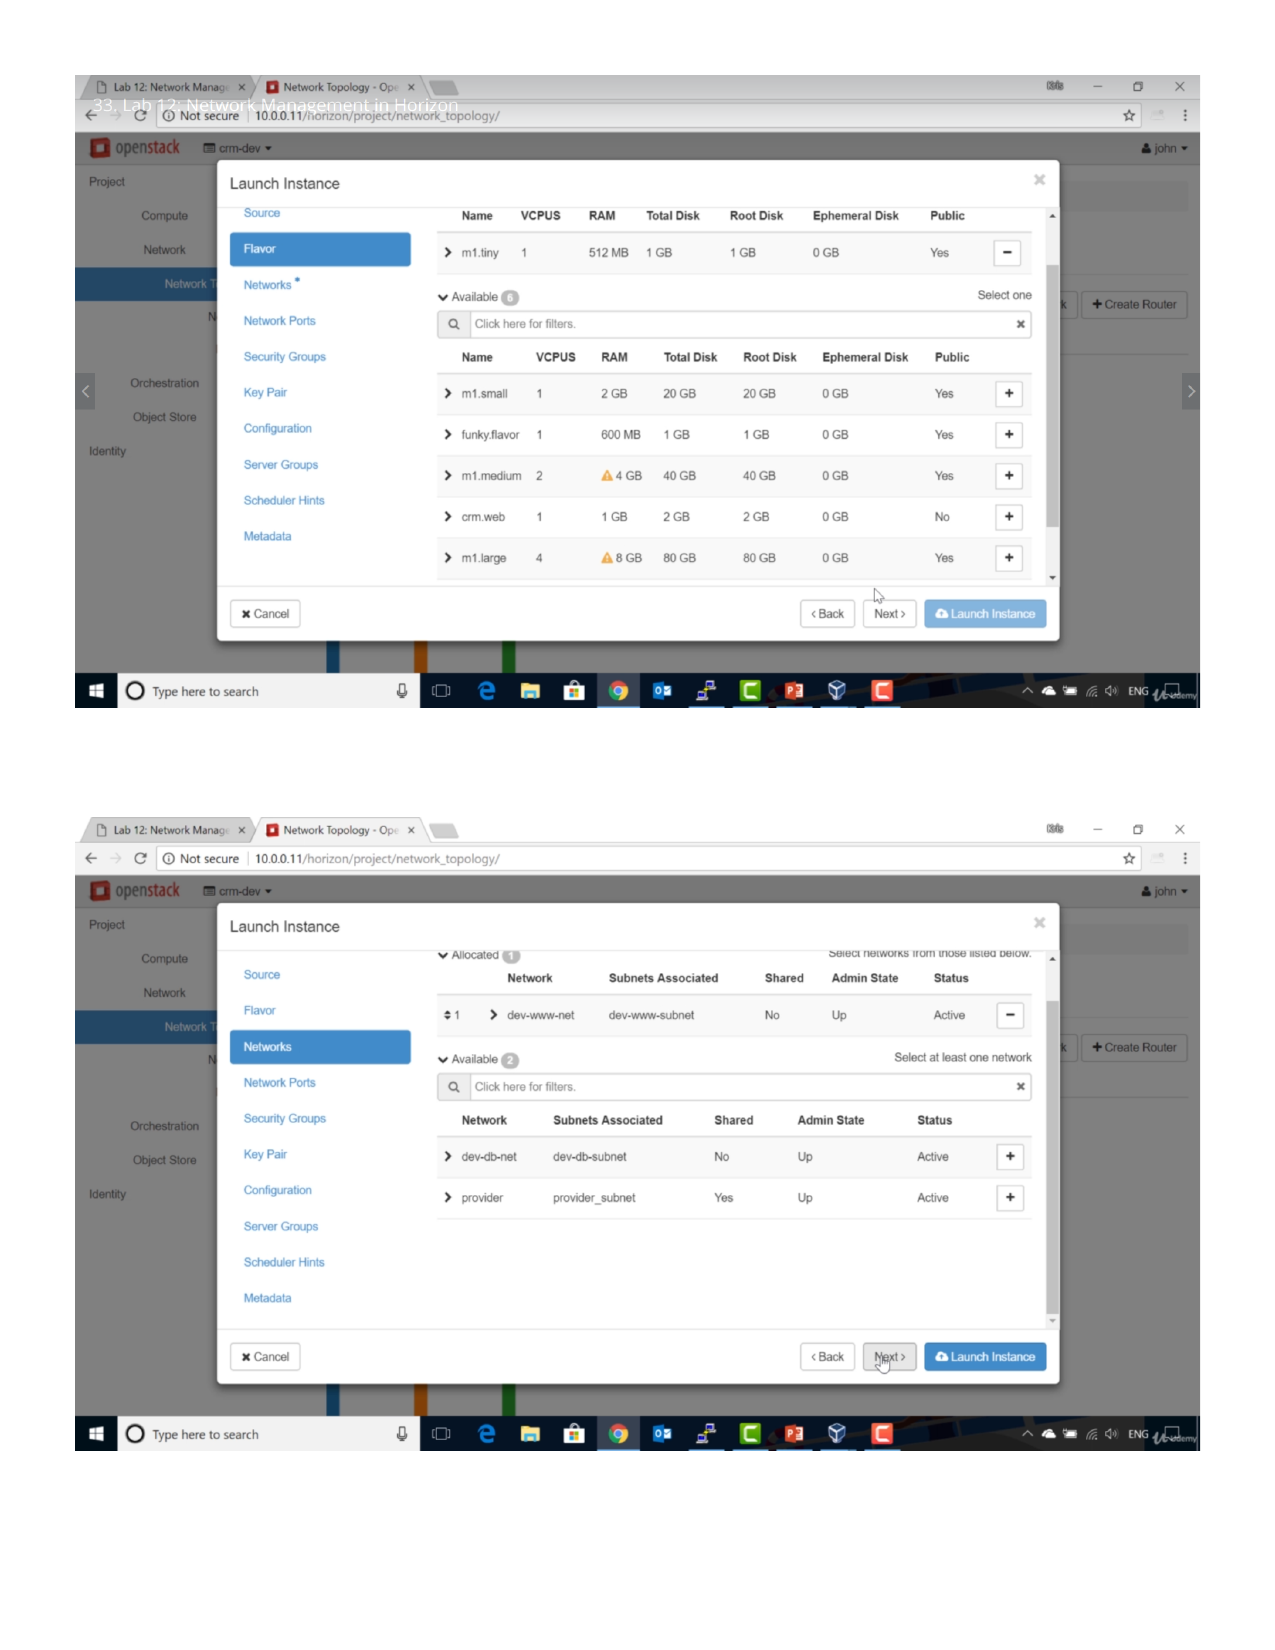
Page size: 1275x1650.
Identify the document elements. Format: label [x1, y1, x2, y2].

picture [75, 75, 1200, 708]
picture [75, 817, 1200, 1451]
